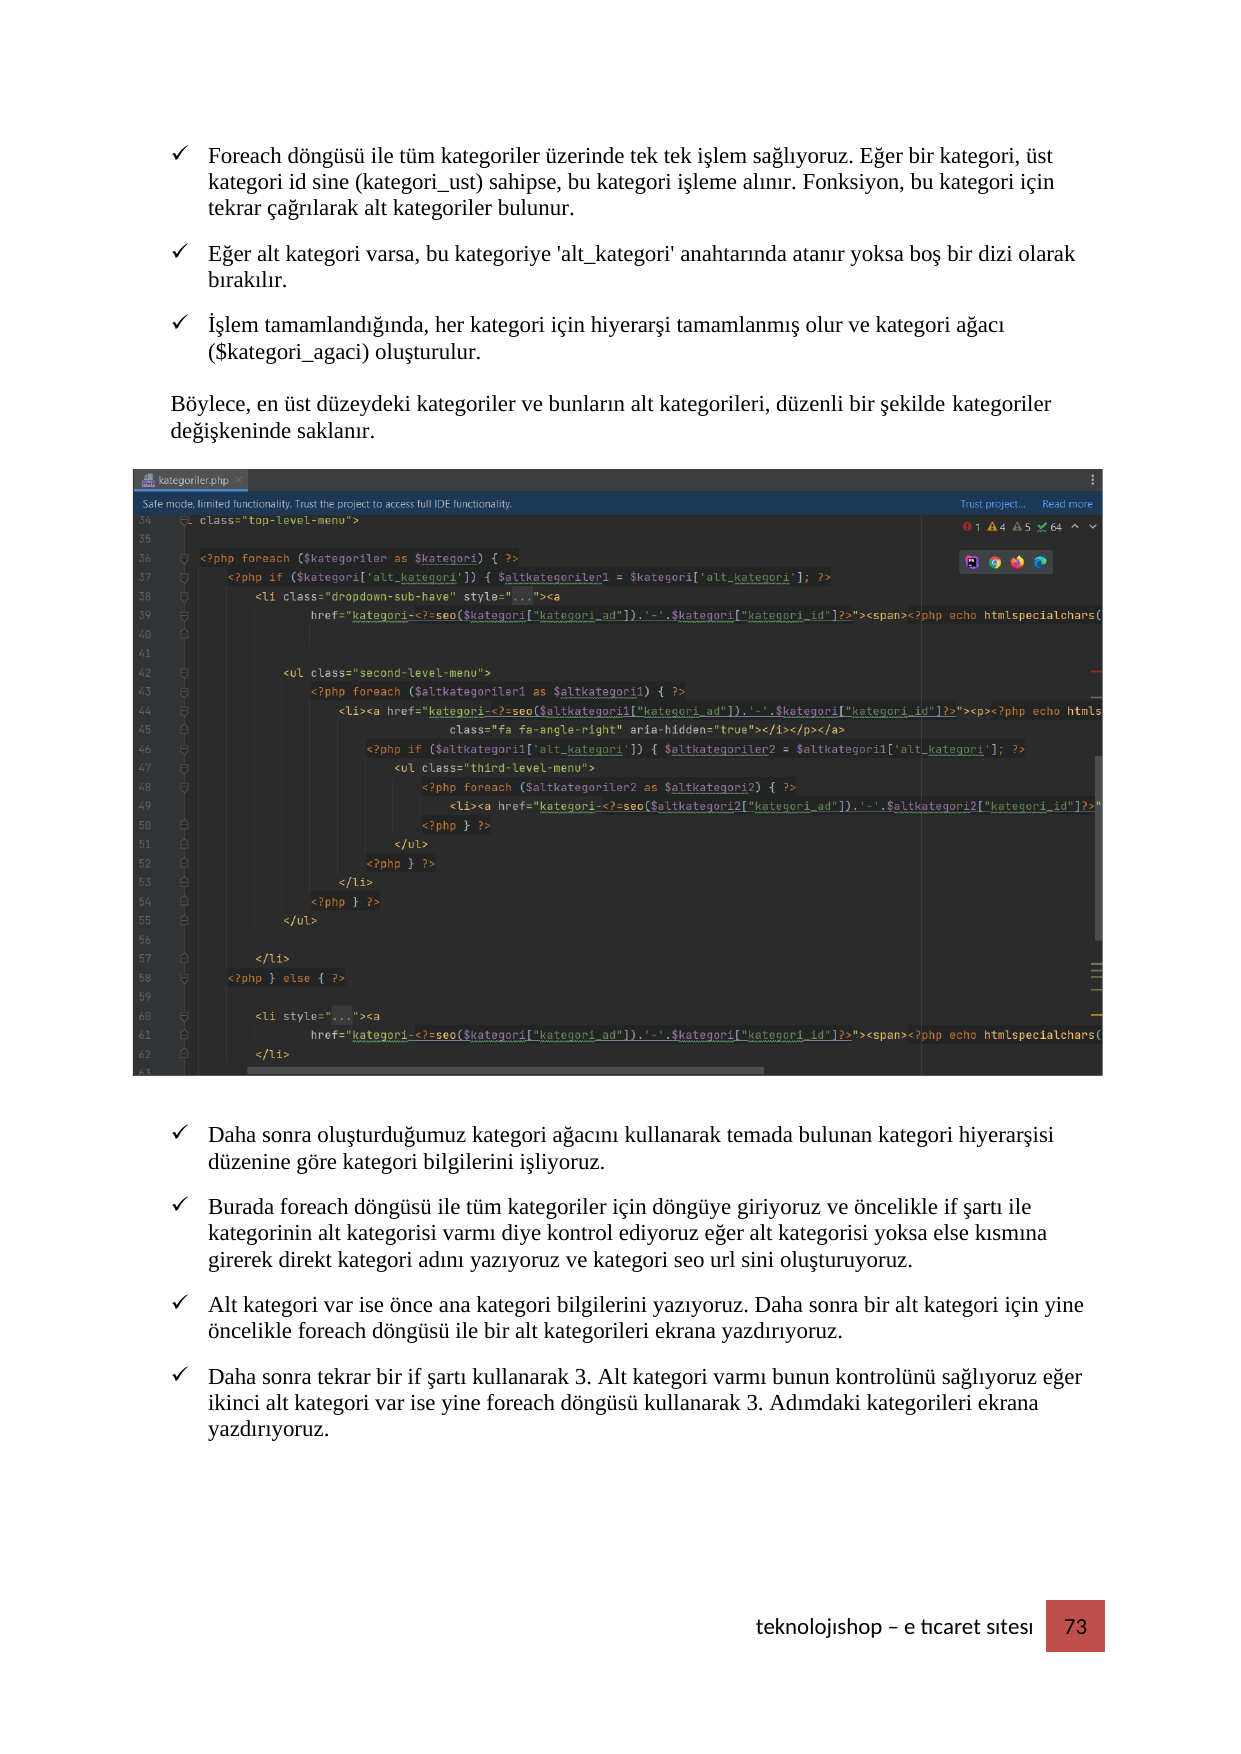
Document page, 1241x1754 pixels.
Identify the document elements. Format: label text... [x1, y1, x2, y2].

picture [132, 469, 1103, 1076]
list Daha sonra tekrar bir if şartı kullanarak 3. Alt kategori varmı bunun kontrolünü sağlıyoruz eğer ikinci alt kategori var ise yine foreach döngüsü kullanarak 3. Adımdaki kategorileri ekrana yazdırıyoruz. [170, 1363, 1105, 1442]
list Daha sonra oluşturduğumuz kategori ağacını kullanarak temada bulunan kategori hiyerarşisi düzenine göre kategori bilgilerini işliyoruz. [170, 1121, 1105, 1174]
list Alt kategori var ise önce ana kategori bilgilerini yazıyoruz. Daha sonra bir alt kategori için yine öncelikle foreach döngüsü ile bir alt kategorileri ekrana yazdırıyoruz. [170, 1291, 1105, 1344]
text Böylece, en üst düzeydeki kategoriler ve bunların alt kategorileri, düzenli bir şekilde kategoriler değişkeninde saklanır. [170, 390, 1105, 443]
list Foreach döngüsü ile tüm kategoriler üzerinde tek tek işlem sağlıyoruz. Eğer bir kategori, üst kategori id sine (kategori_ust) sahipse, bu kategori işleme alınır. Fonksiyon, bu kategori için tekrar çağrılarak alt kategoriler bulunur. [170, 142, 1105, 221]
list Burada foreach döngüsü ile tüm kategoriler için döngüye giriyoruz ve öncelikle if şartı ile kategorinin alt kategorisi varmı diye kontrol ediyoruz eğer alt kategorisi yoksa else kısmına girerek direkt kategori adını yazıyoruz ve kategori seo url sini oluşturuyoruz. [170, 1193, 1105, 1272]
list Eğer alt kategori varsa, bu kategoriye 'alt_kategori' anahtarında atanır yoksa boş bir dizi olarak bırakılır. [170, 240, 1105, 292]
list İşlem tamamlandığında, her kategori için hiyerarşi tamamlanmış olur ve kategori ağacı ($kategori_agaci) oluşturulur. [170, 311, 1105, 364]
